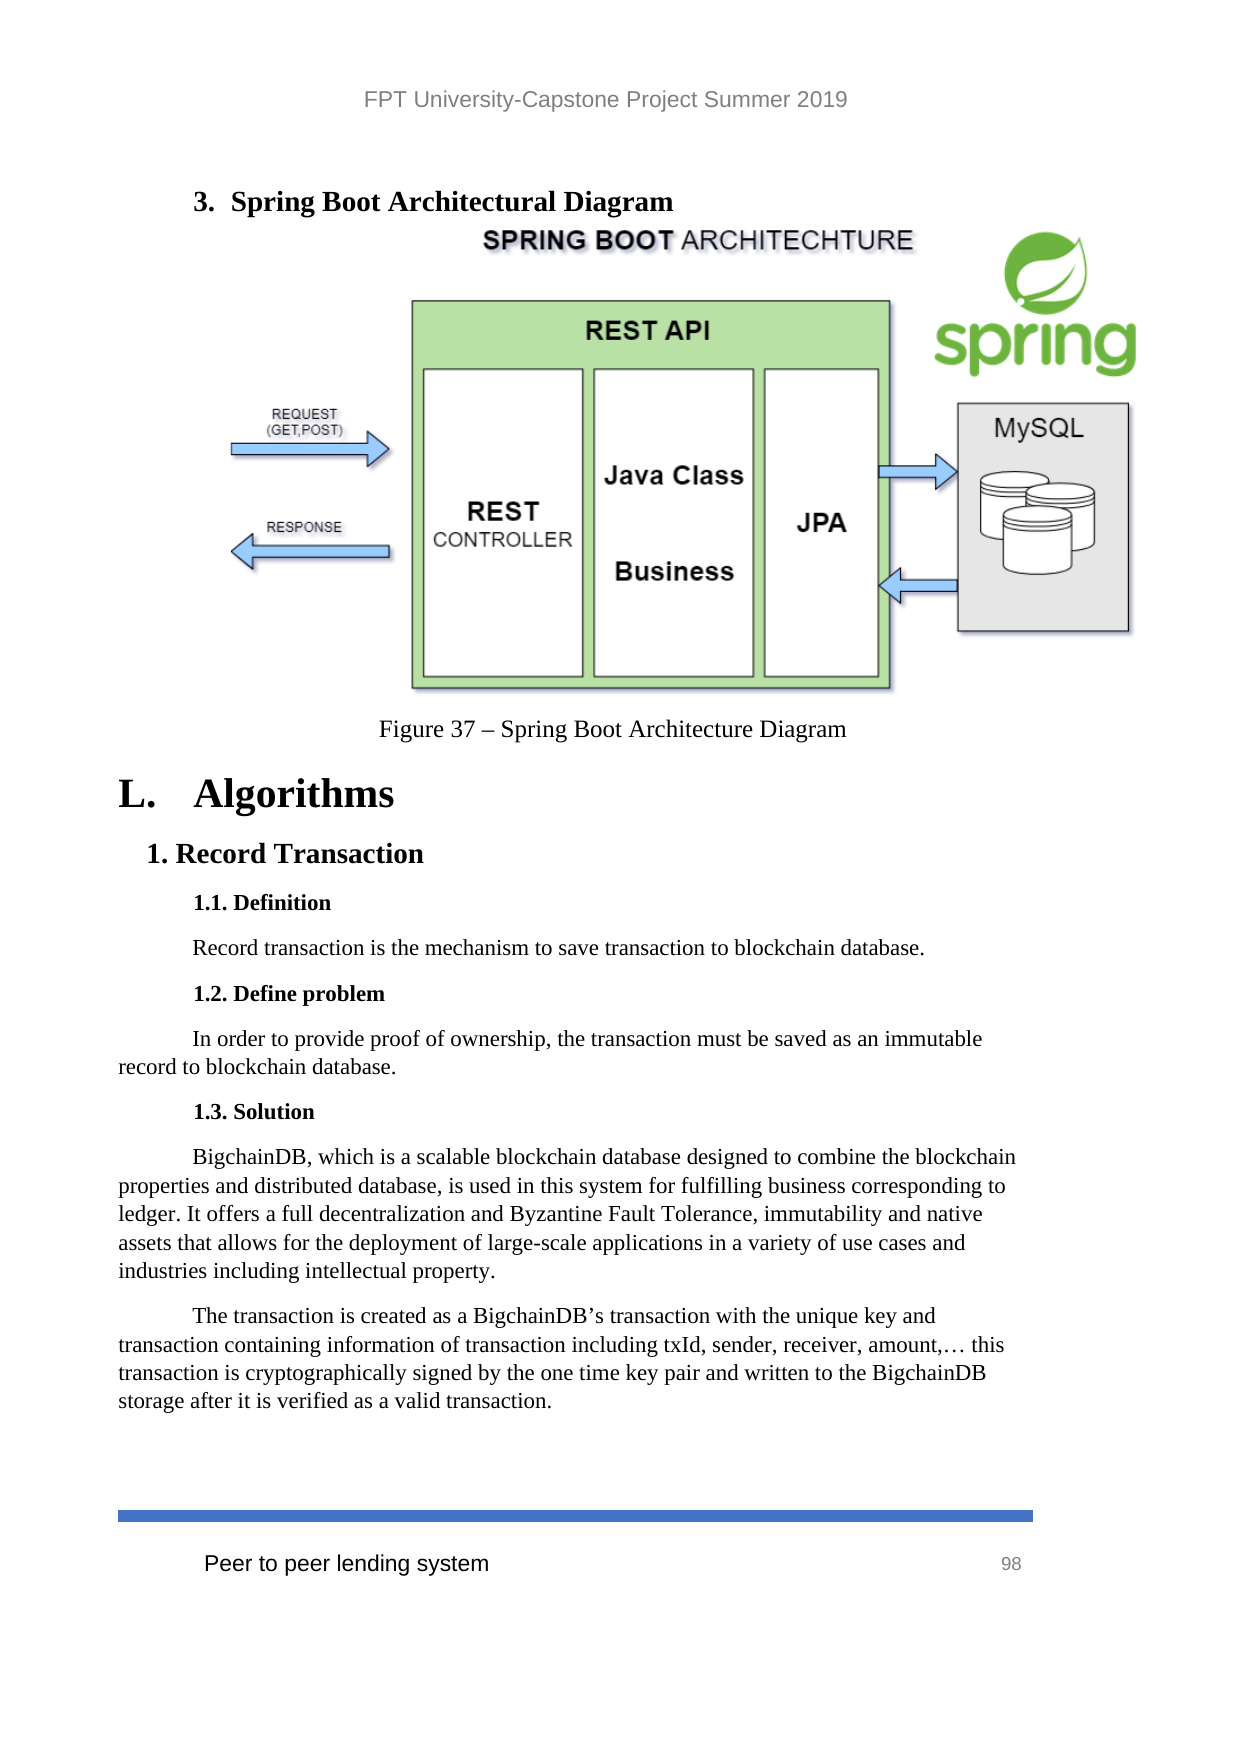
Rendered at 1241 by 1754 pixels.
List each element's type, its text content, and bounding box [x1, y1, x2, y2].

subtitle 1.2. Define problem [193, 979, 1033, 1006]
subtitle 1. Record Transaction [118, 837, 1033, 870]
text Figure 37 – Spring Boot Architecture Diagram [118, 714, 1033, 743]
text The transaction is created as a BigchainDB’s transaction with the unique key and transaction containing information of transaction including txId, sender, receiver, amount,… this transaction is cryptographically signed by the one time key pair and written to the BigchainDB storage after it is verified as a valid transaction. [118, 1302, 1033, 1414]
text In order to provide proof of ownership, the transaction must be saved as an immutable record to blockchain database. [118, 1025, 1033, 1079]
subtitle Algorithms [118, 768, 1033, 816]
subtitle 1.1. Definition [193, 889, 1033, 916]
list Spring Boot Architectural Diagram [193, 184, 1033, 217]
subtitle 1.3. Solution [193, 1098, 1033, 1124]
picture [230, 220, 1146, 696]
text BigchainDB, which is a scalable blockchain database designed to combine the blockchain properties and distributed database, is used in this system for fulfilling business corresponding to ledger. It offers a full decentralization and Byzantine Fault Tolerance, immutability and native assets that allows for the deployment of large-scale applications in a variety of use cases and industries including intellectual property. [118, 1143, 1033, 1283]
text Record transaction is the mechanism to save transaction to blockchain database. [118, 934, 1033, 961]
